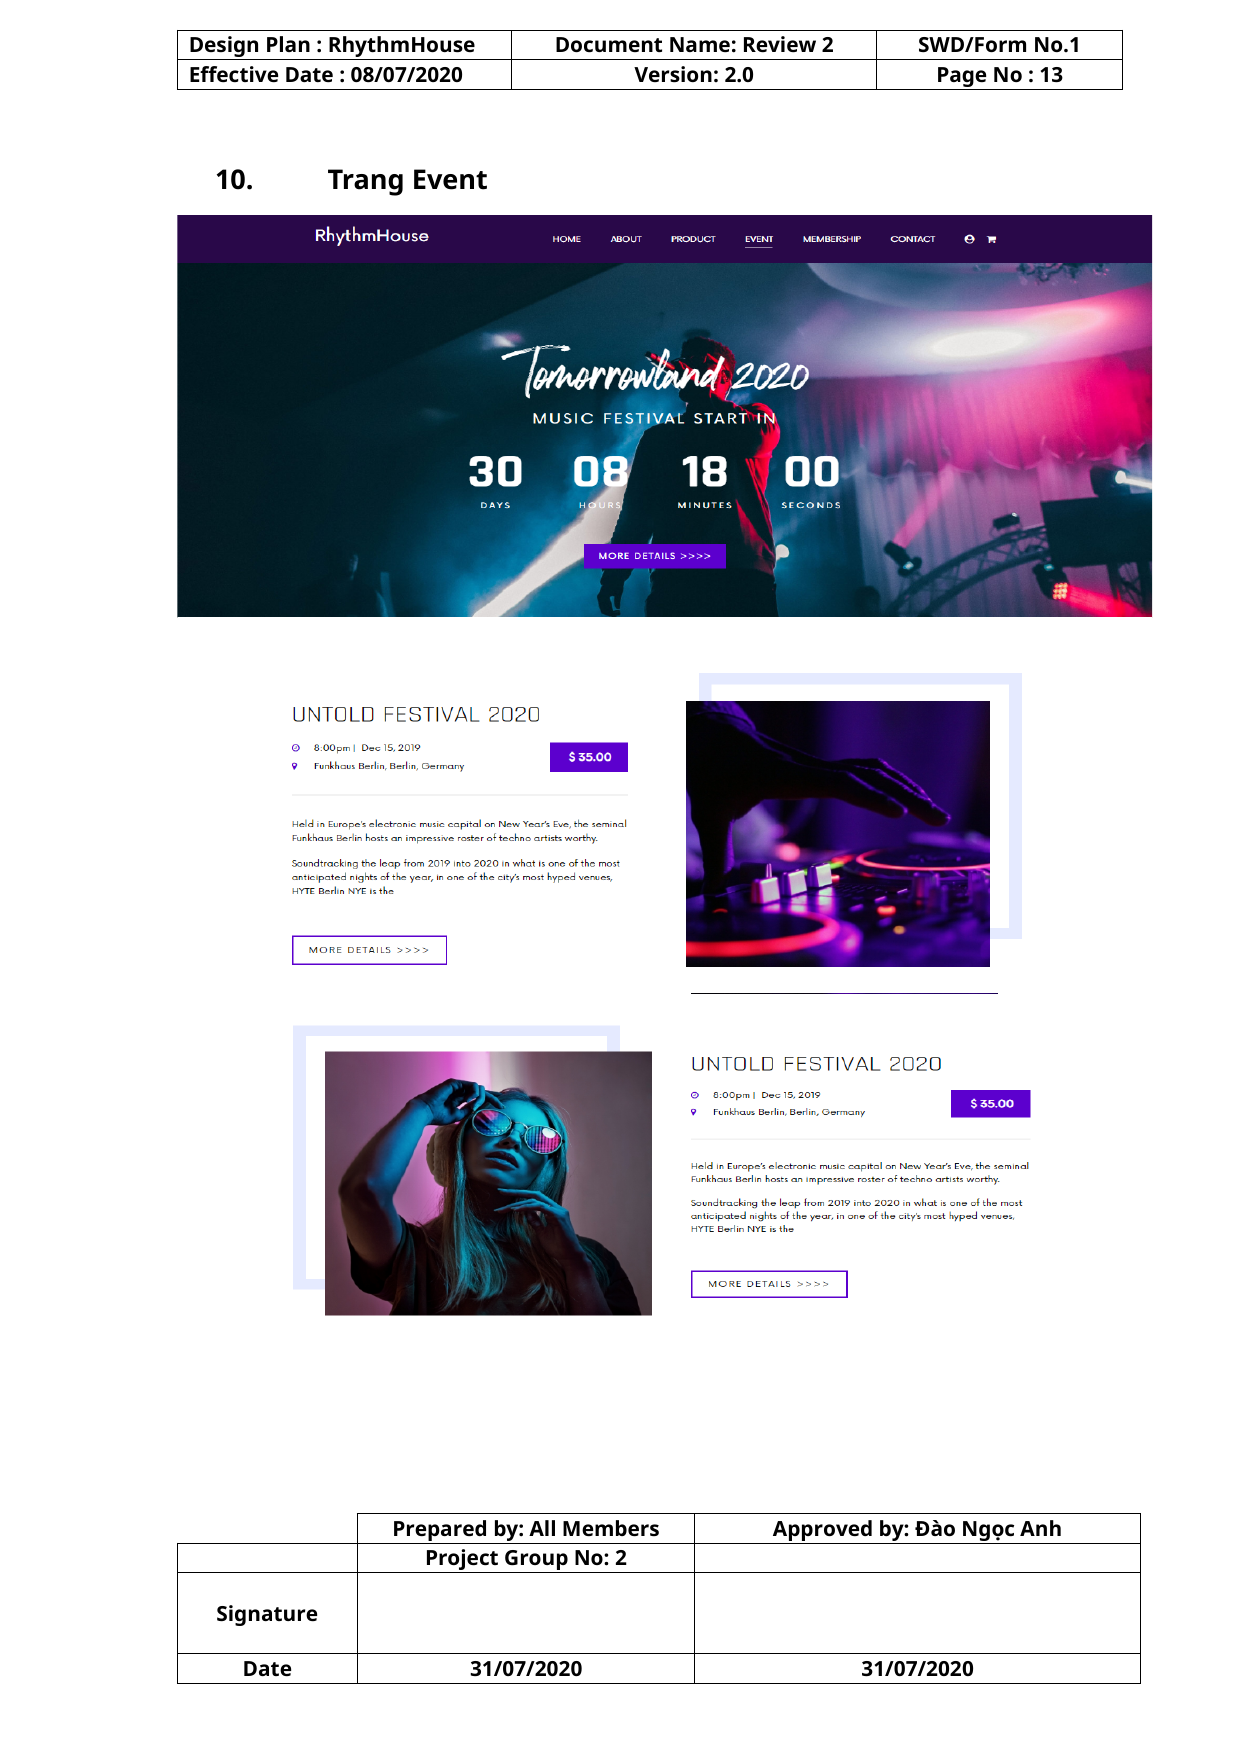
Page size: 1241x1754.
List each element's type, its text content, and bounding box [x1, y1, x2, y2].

list Trang Event [215, 160, 1122, 197]
picture [177, 215, 1153, 1344]
